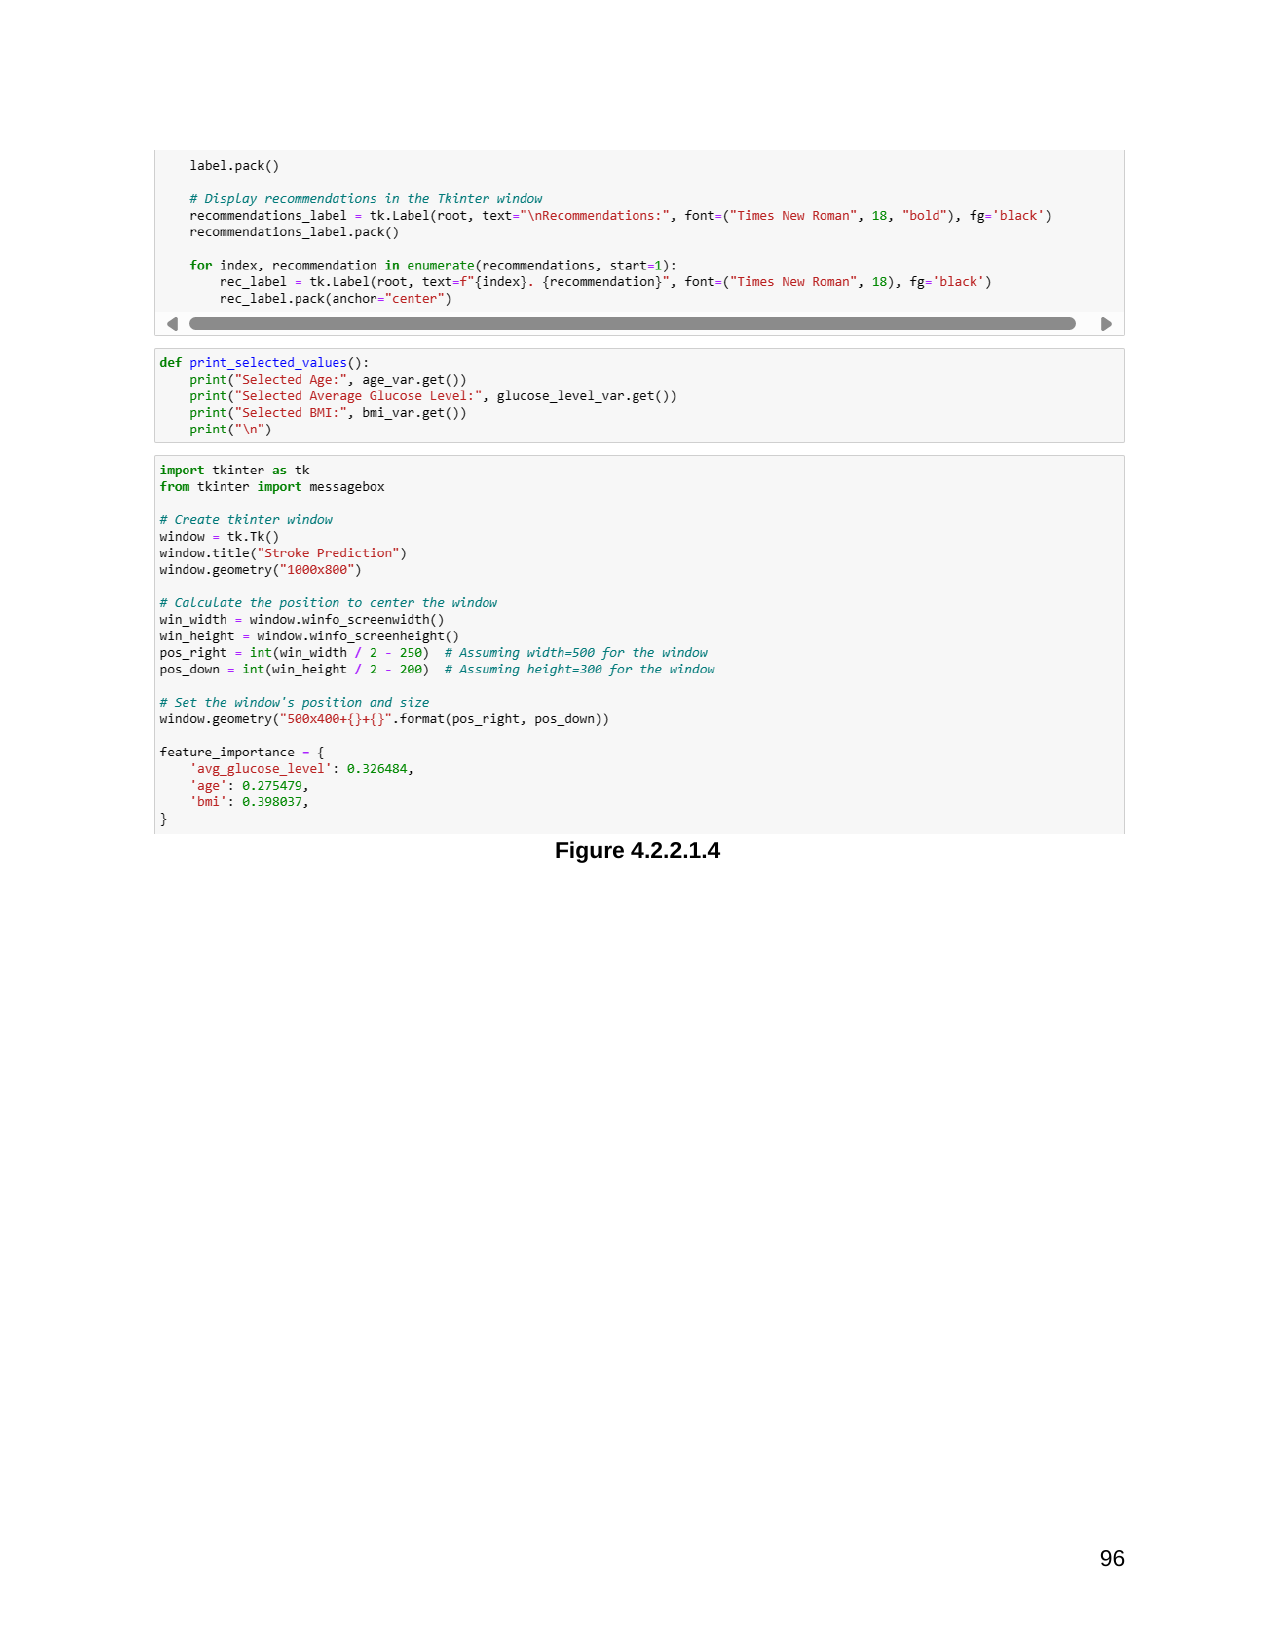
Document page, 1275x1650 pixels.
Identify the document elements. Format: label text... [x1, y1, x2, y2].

picture [150, 150, 1125, 834]
text Figure 4.2.2.1.4 [150, 837, 1125, 863]
